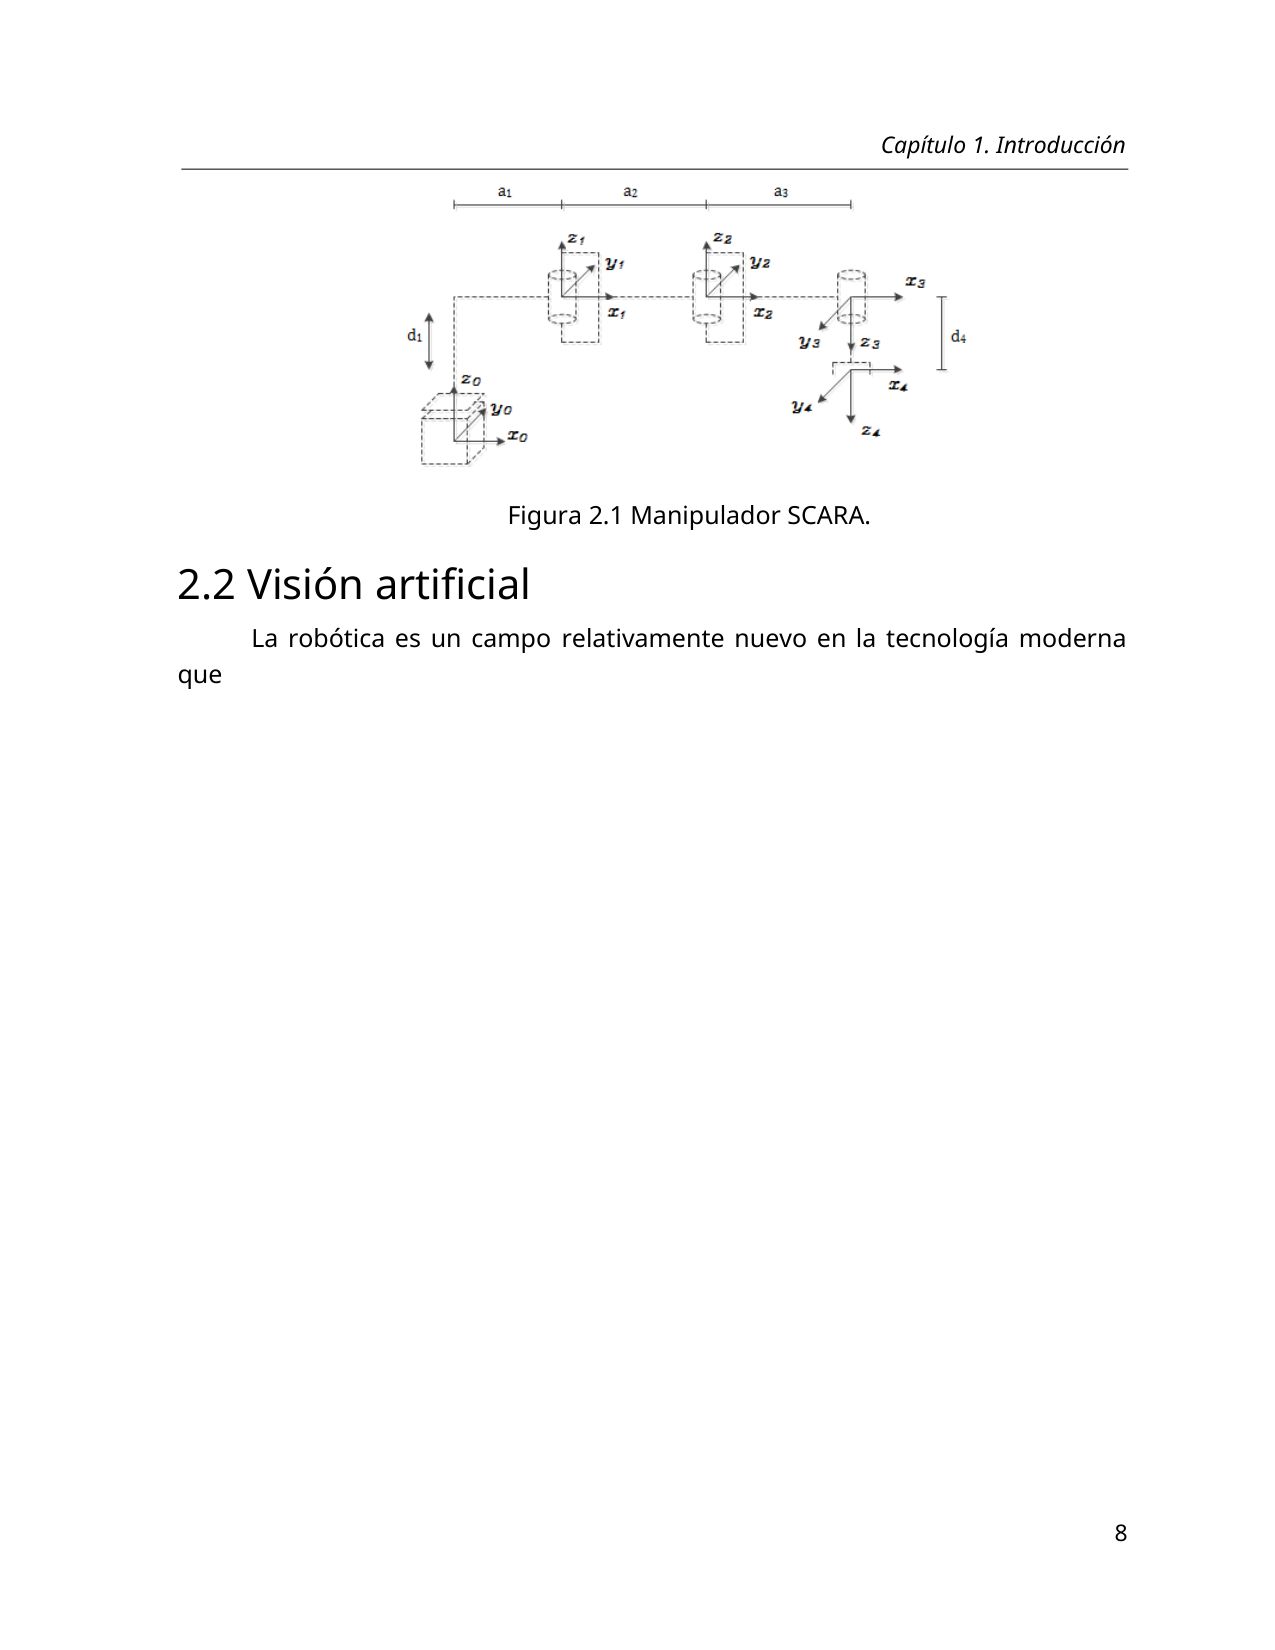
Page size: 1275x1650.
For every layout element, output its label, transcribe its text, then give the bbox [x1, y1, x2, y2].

text Figura 2.1 Manipulador SCARA. [177, 498, 1127, 532]
picture [401, 177, 977, 479]
text La robótica es un campo relativamente nuevo en la tecnología moderna que [177, 620, 1127, 691]
subtitle 2.2 Visión artificial [177, 555, 1127, 612]
